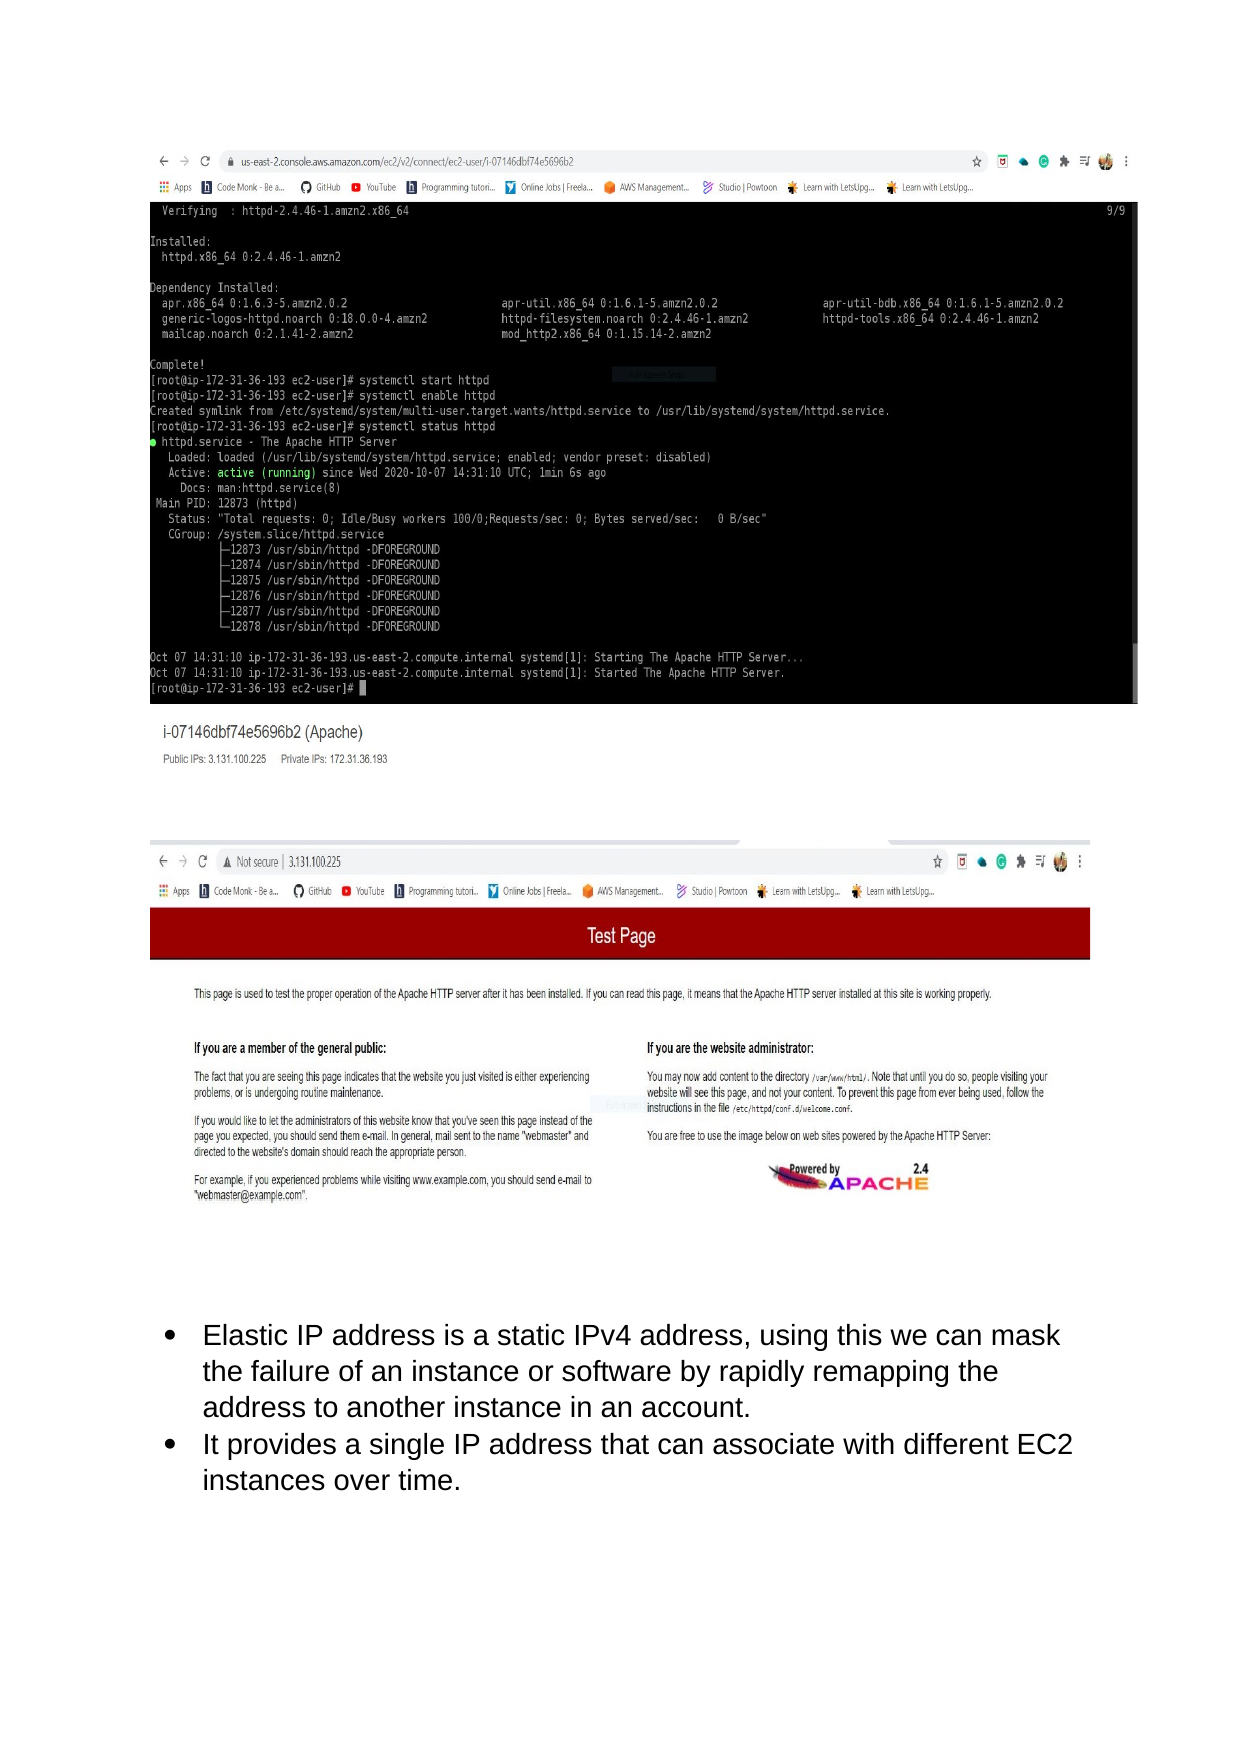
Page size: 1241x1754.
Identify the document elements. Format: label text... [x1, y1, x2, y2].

picture [150, 840, 1091, 1300]
list It provides a single IP address that can associate with different EC2 instances over time. [165, 1427, 1090, 1497]
list Elastic IP address is a static IPv4 address, using this we can mask the failure of an instance or software by rapidly remapping the address to another instance in an account. [165, 1318, 1090, 1424]
picture [150, 150, 1138, 769]
